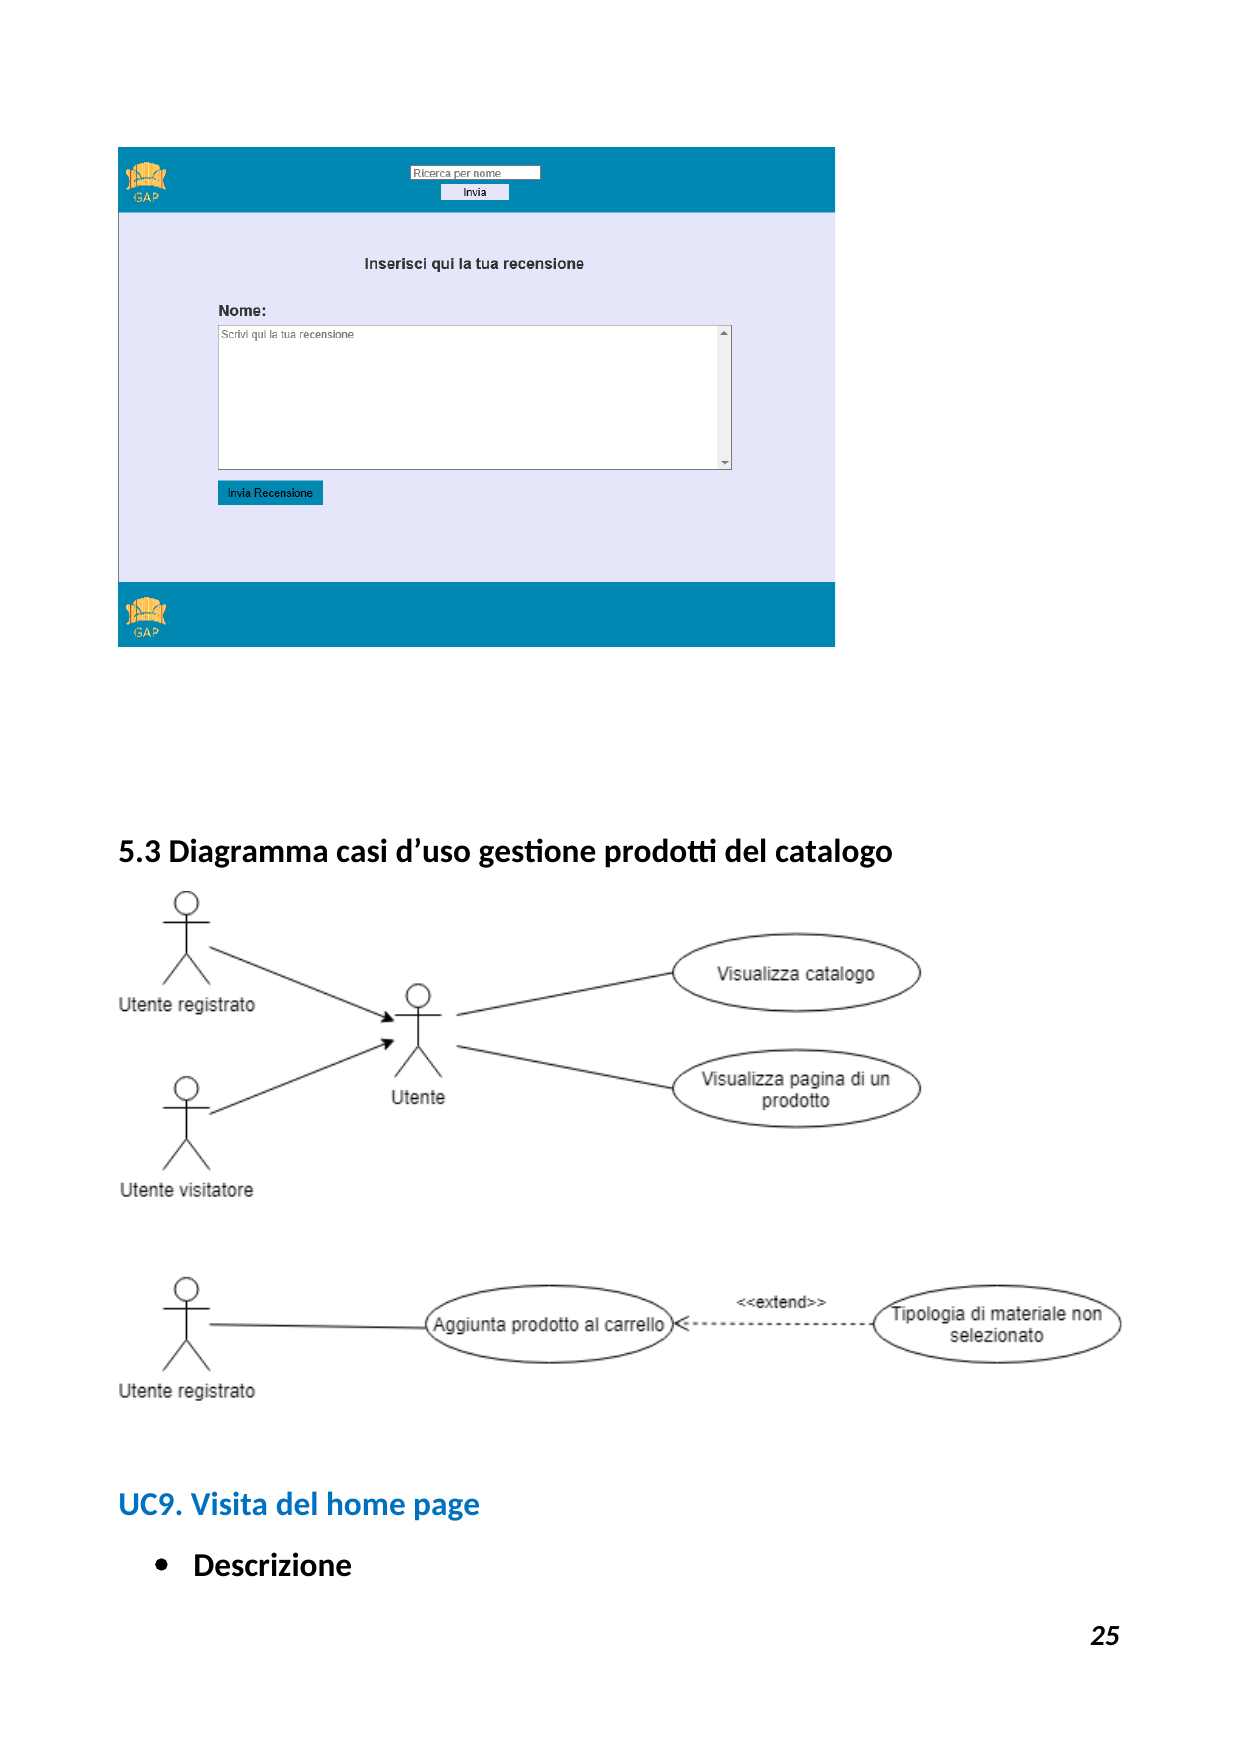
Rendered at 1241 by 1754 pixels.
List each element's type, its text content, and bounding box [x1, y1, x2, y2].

picture [118, 891, 1122, 1404]
list Descrizione [156, 1544, 1122, 1584]
text 5.3 Diagramma casi d’uso gestione prodotti del catalogo [118, 831, 1122, 871]
picture [127, 598, 165, 623]
picture [442, 185, 508, 199]
text UC9. Visita del home page [118, 1483, 1122, 1524]
picture [411, 166, 540, 179]
picture [118, 213, 836, 581]
picture [127, 163, 165, 188]
